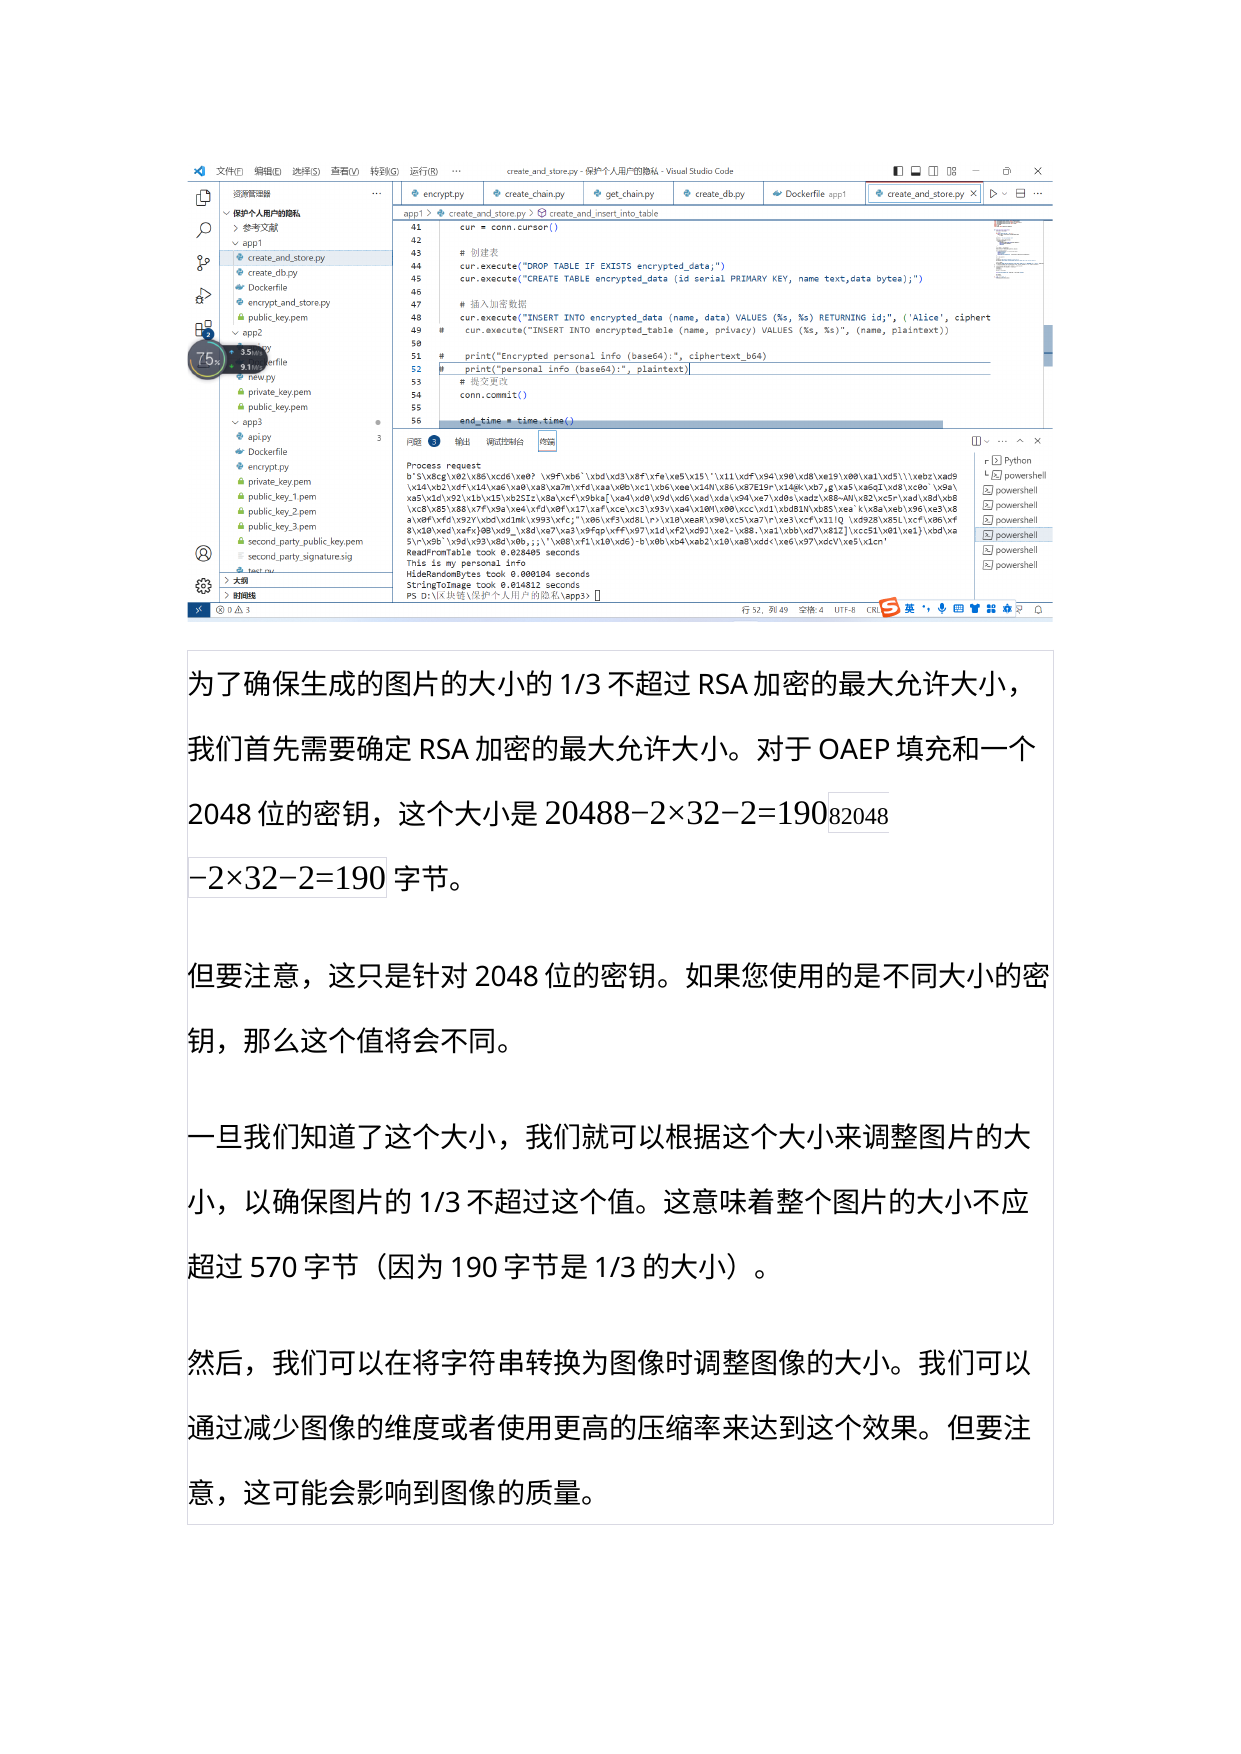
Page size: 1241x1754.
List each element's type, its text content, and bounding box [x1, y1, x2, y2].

picture [187, 162, 1053, 622]
text 但要注意，这只是针对2048位的密钥。如果您使用的是不同大小的密钥，那么这个值将会不同。 [188, 941, 1053, 1071]
text 一旦我们知道了这个大小，我们就可以根据这个大小来调整图片的大小，以确保图片的1/3不超过这个值。这意味着整个图片的大小不应超过570字节（因为190字节是1/3的大小）。 [188, 1102, 1053, 1297]
text 然后，我们可以在将字符串转换为图像时调整图像的大小。我们可以通过减少图像的维度或者使用更高的压缩率来达到这个效果。但要注意，这可能会影响到图像的质量。 [188, 1328, 1053, 1524]
text 为了确保生成的图片的大小的1/3不超过RSA加密的最大允许大小，我们首先需要确定RSA加密的最大允许大小。对于OAEP填充和一个2048位的密钥，这个大小是20488−2×32−2=19082048​−2×32−2=190字节。 [188, 651, 1053, 910]
